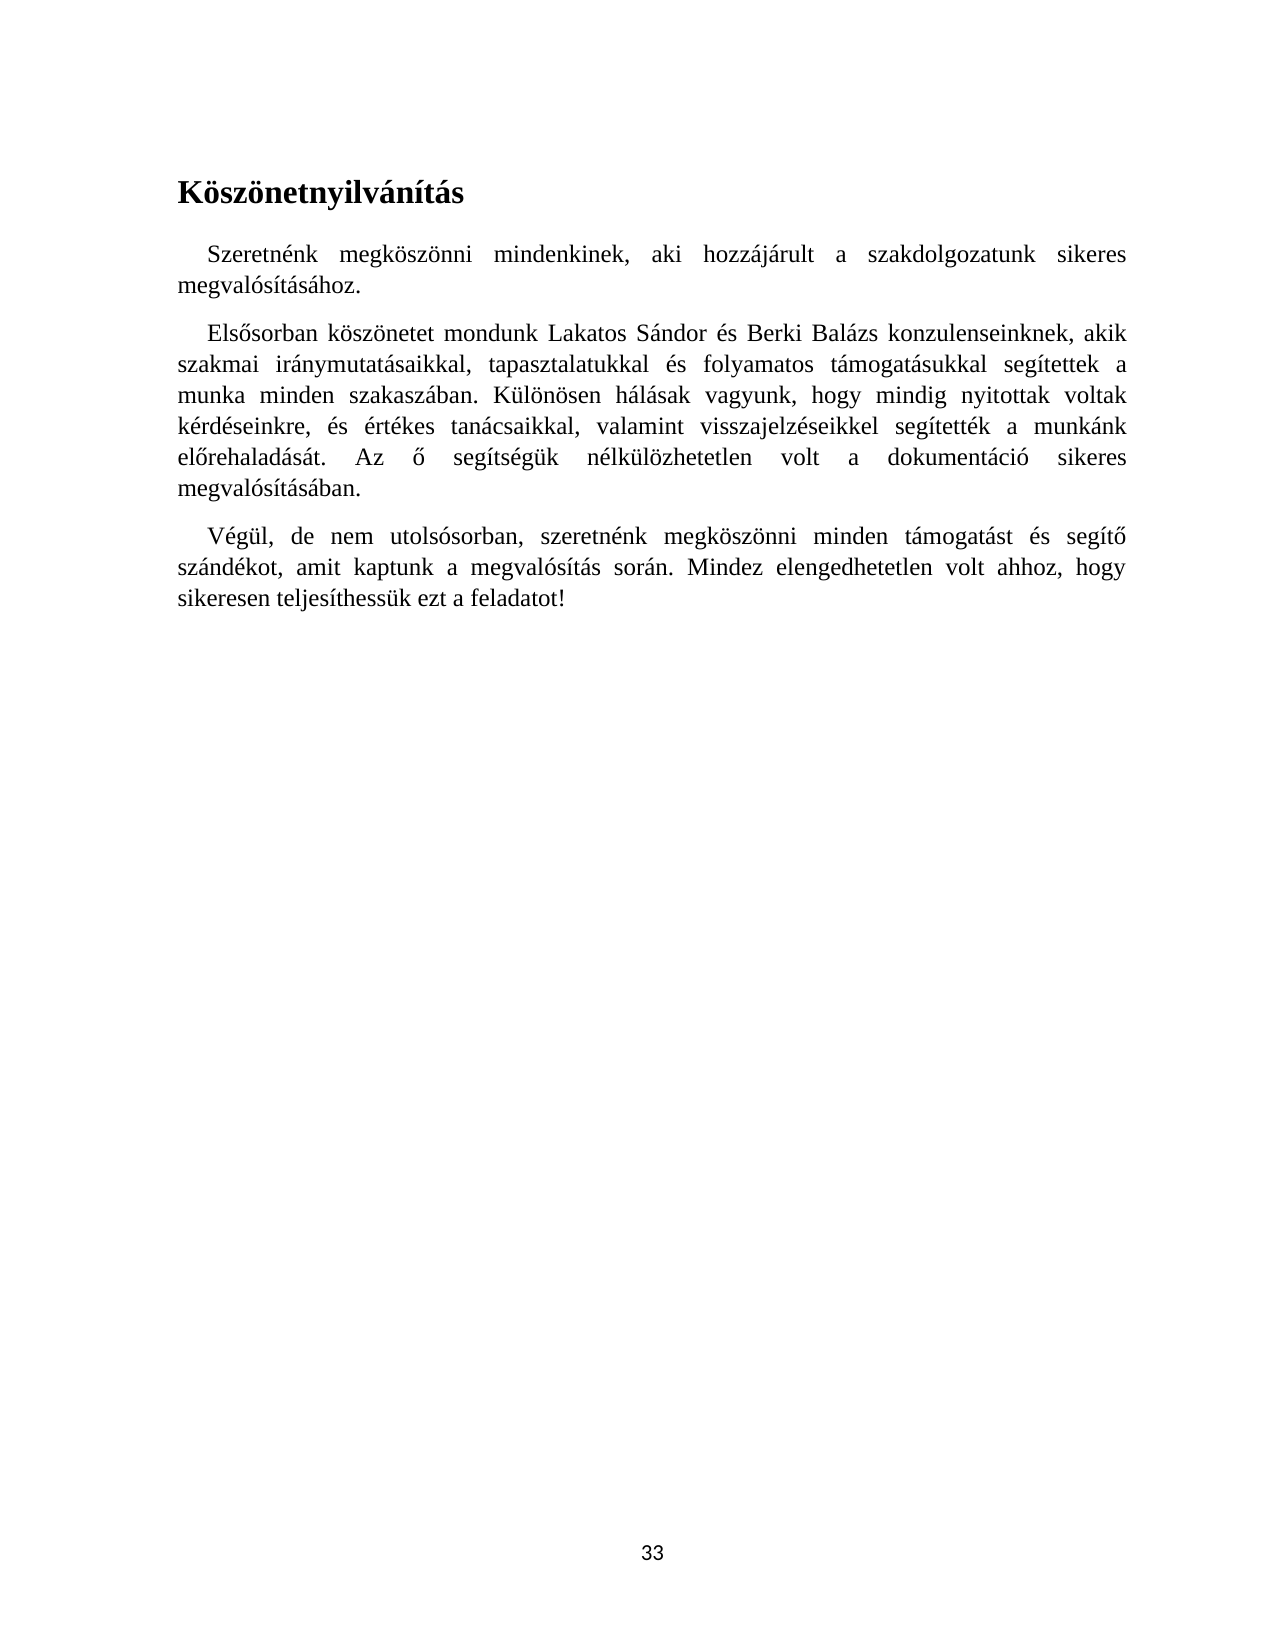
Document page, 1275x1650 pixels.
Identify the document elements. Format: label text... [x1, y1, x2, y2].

subtitle Köszönetnyilvánítás [177, 173, 1127, 211]
text Szeretnénk megköszönni mindenkinek, aki hozzájárult a szakdolgozatunk sikeres megvalósításához. [177, 239, 1127, 299]
text Végül, de nem utolsósorban, szeretnénk megköszönni minden támogatást és segítő szándékot, amit kaptunk a megvalósítás során. Mindez elengedhetetlen volt ahhoz, hogy sikeresen teljesíthessük ezt a feladatot! [177, 521, 1127, 612]
text Elsősorban köszönetet mondunk Lakatos Sándor és Berki Balázs konzulenseinknek, akik szakmai iránymutatásaikkal, tapasztalatukkal és folyamatos támogatásukkal segítettek a munka minden szakaszában. Különösen hálásak vagyunk, hogy mindig nyitottak voltak kérdéseinkre, és értékes tanácsaikkal, valamint visszajelzéseikkel segítették a munkánk előrehaladását. Az ő segítségük nélkülözhetetlen volt a dokumentáció sikeres megvalósításában. [177, 318, 1127, 502]
